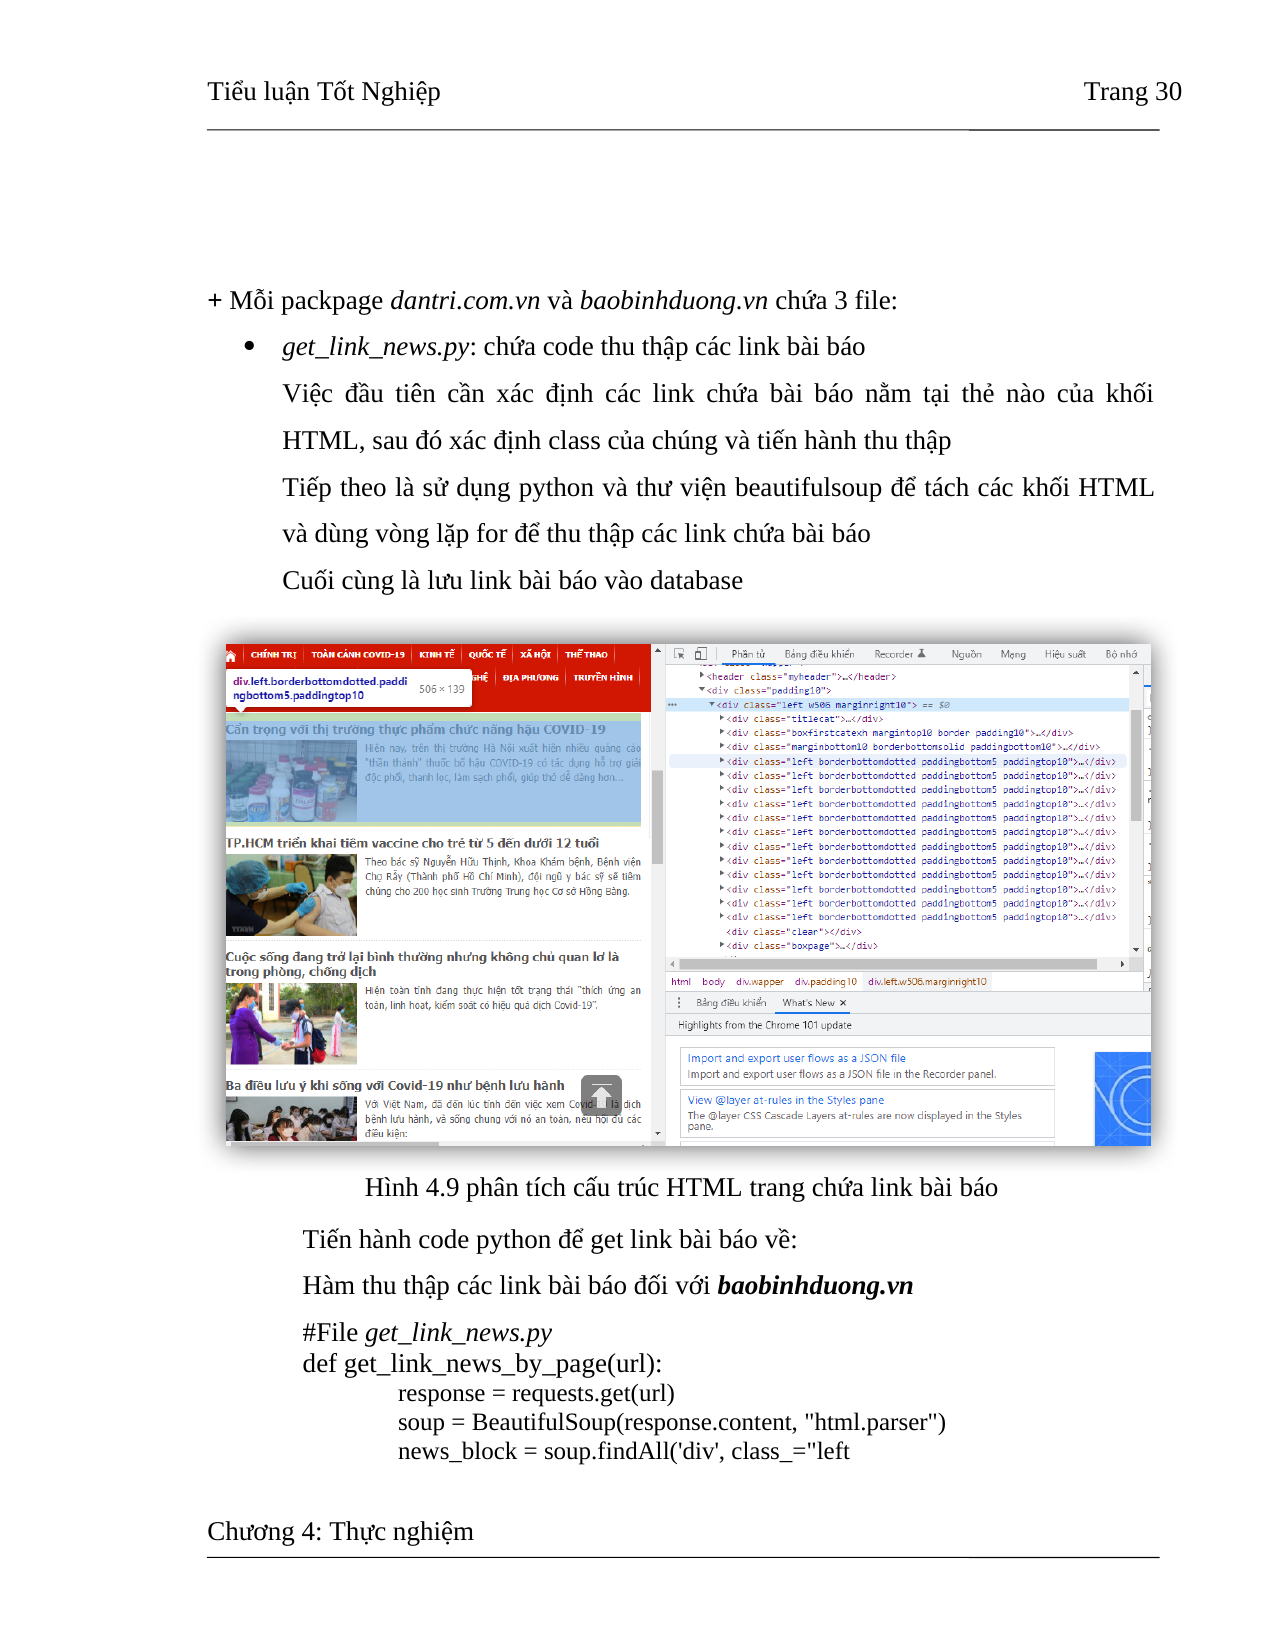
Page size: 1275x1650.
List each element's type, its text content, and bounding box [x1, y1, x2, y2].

text Tiếp theo là sử dụng python và thư viện beautifulsoup để tách các khối HTML và dùng vòng lặp for để thu thập các link chứa bài báo [282, 471, 1156, 548]
picture [226, 644, 1151, 1146]
text news_block = soup.findAll('div', class_="left [282, 1436, 1156, 1464]
text soup = BeautifulSoup(response.content, "html.parser") [207, 1407, 1156, 1436]
list get_link_news.py: chứa code thu thập các link bài báo [244, 331, 1156, 362]
text Tiến hành code python để get link bài báo về: [207, 1223, 1156, 1254]
text def get_link_news_by_page(url): [207, 1347, 1156, 1378]
text + Mỗi packpage dantri.com.vn và baobinhduong.vn chứa 3 file: [207, 284, 1156, 315]
text Hàm thu thập các link bài báo đối với baobinhduong.vn [207, 1269, 1156, 1301]
text #File get_link_news.py [207, 1316, 1156, 1347]
text Cuối cùng là lưu link bài báo vào database [282, 564, 1156, 595]
text response = requests.get(url) [207, 1378, 1156, 1407]
text Việc đầu tiên cần xác định các link chứa bài báo nằm tại thẻ nào của khối HTML, sau đó xác định class của chúng và tiến hành thu thập [282, 377, 1156, 455]
